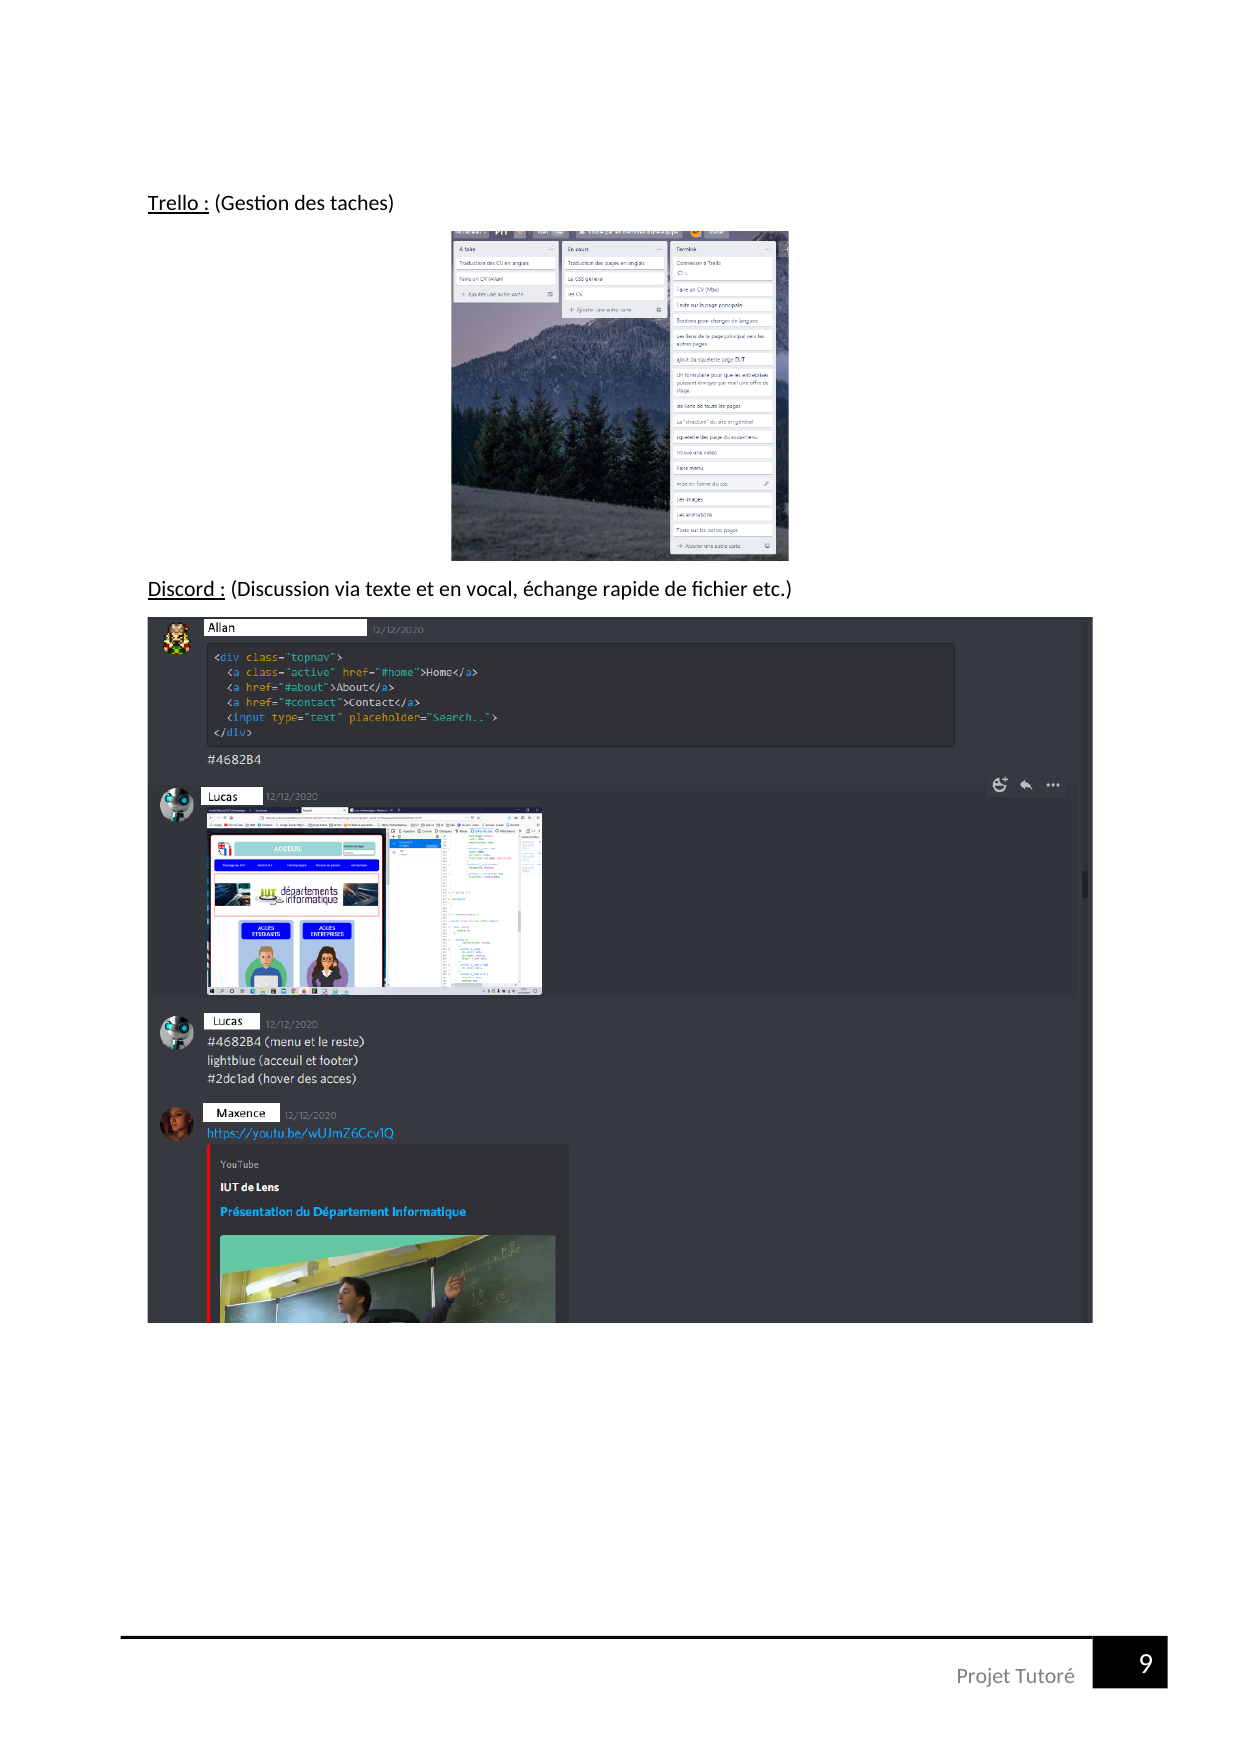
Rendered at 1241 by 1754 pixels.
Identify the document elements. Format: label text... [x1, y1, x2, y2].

text Trello : (Gestion des taches) [148, 189, 1093, 216]
picture [147, 617, 1093, 1323]
picture [451, 231, 789, 561]
text Discord : (Discussion via texte et en vocal, échange rapide de fichier etc.) [148, 576, 1093, 602]
